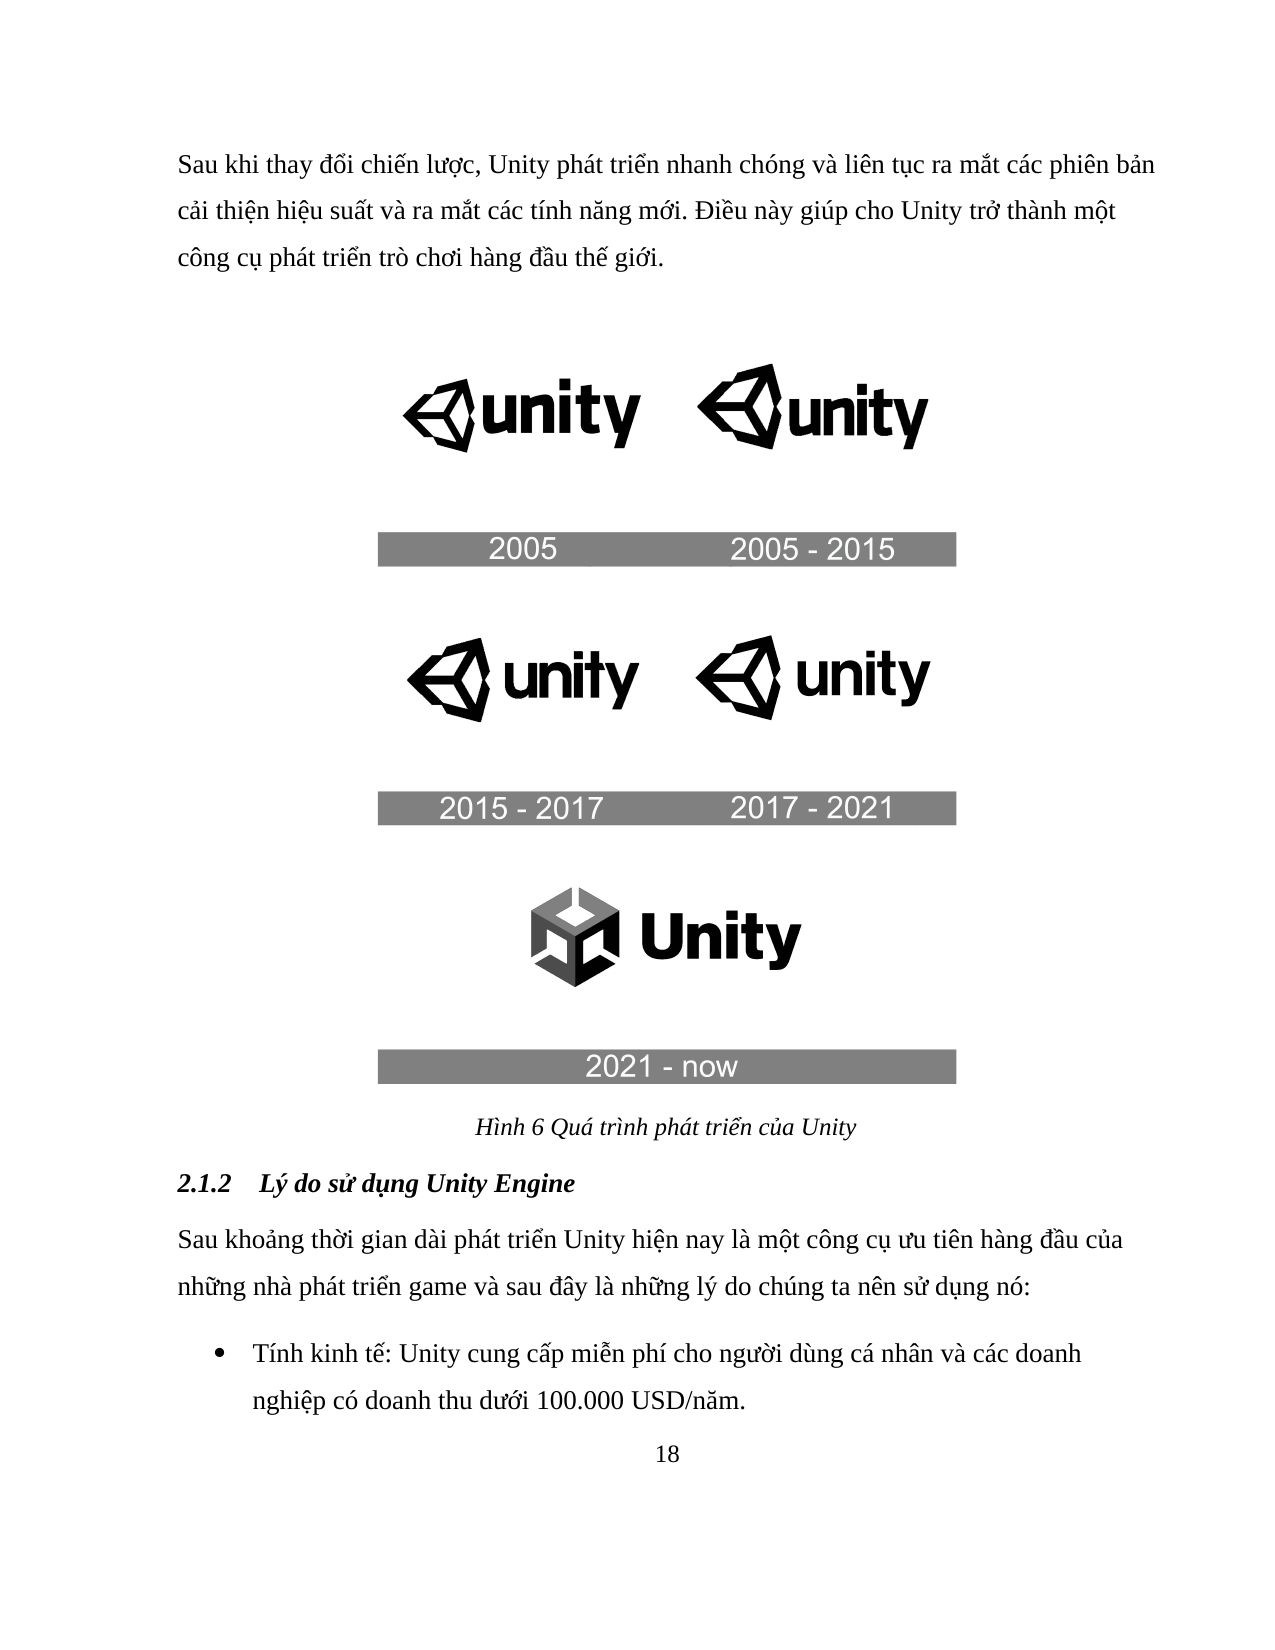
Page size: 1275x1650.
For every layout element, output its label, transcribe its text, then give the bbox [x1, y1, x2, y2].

text Sau khi thay đổi chiến lược, Unity phát triển nhanh chóng và liên tục ra mắt các phiên bản cải thiện hiệu suất và ra mắt các tính năng mới. Điều này giúp cho Unity trở thành một công cụ phát triển trò chơi hàng đầu thế giới. [177, 148, 1157, 272]
subtitle Lý do sử dụng Unity Engine [177, 1167, 1157, 1198]
text Sau khoảng thời gian dài phát triển Unity hiện nay là một công cụ ưu tiên hàng đầu của những nhà phát triển game và sau đây là những lý do chúng ta nên sử dụng nó: [177, 1223, 1157, 1301]
list Tính kinh tế: Unity cung cấp miễn phí cho người dùng cá nhân và các doanh nghiệp có doanh thu dưới 100.000 USD/năm. [215, 1337, 1157, 1415]
picture [377, 308, 957, 1084]
